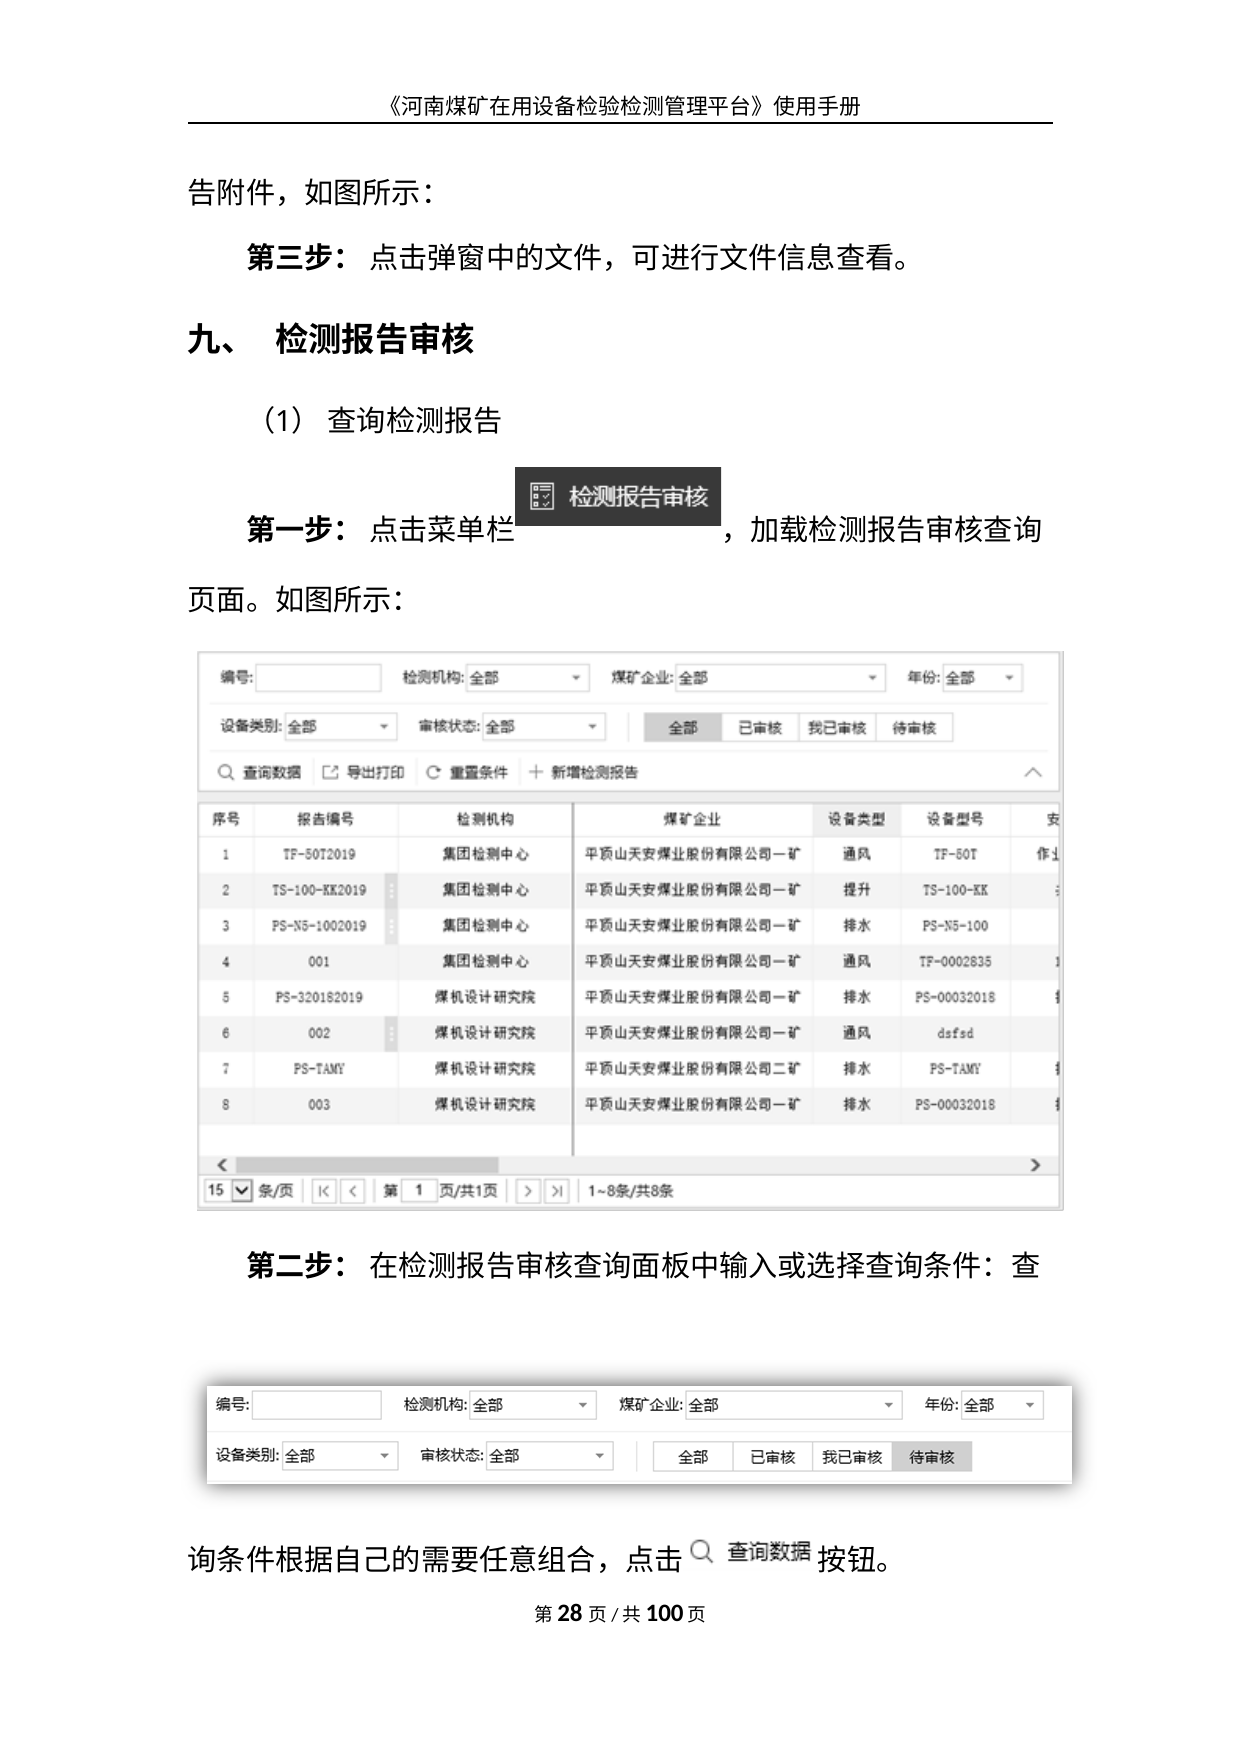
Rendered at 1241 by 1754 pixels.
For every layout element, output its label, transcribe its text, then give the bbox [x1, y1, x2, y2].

list 查询检测报告 [187, 386, 1053, 451]
list 点击检测报告结果集“附件”列中按钮，弹出检测报告附件，如图所示： [187, 158, 1053, 223]
picture [683, 1533, 818, 1571]
picture [197, 651, 1064, 1212]
list 检测报告审核 [187, 305, 1053, 370]
list 在检测报告审核查询面板中输入或选择查询条件：查询条件根据自己的需要任意组合，点击按钮。 [187, 1509, 1053, 1588]
picture [515, 467, 722, 526]
list 点击菜单栏，加载检测报告审核查询页面。如图所示： [187, 467, 1053, 630]
list 点击弹窗中的文件，可进行文件信息查看。 [187, 223, 1053, 288]
picture [181, 1360, 1097, 1509]
